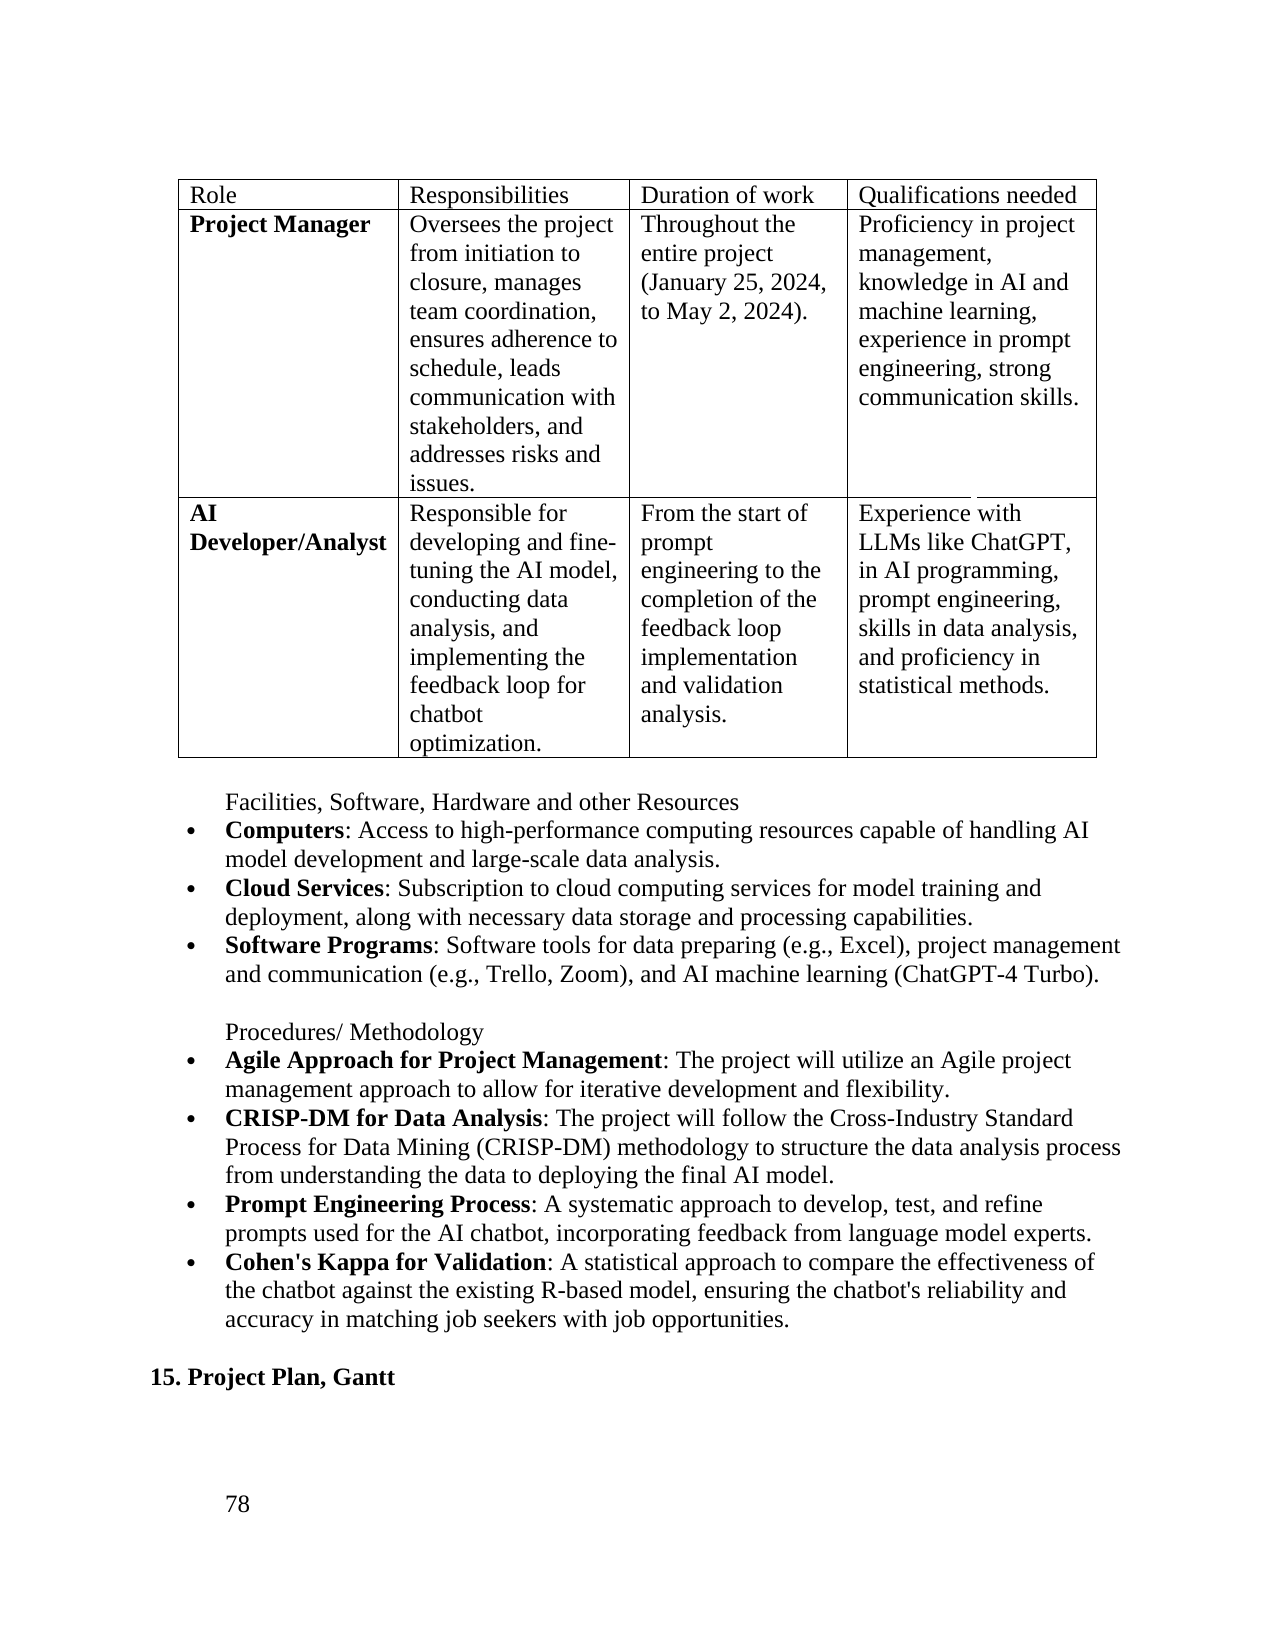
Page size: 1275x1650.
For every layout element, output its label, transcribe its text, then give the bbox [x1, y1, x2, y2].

list Prompt Engineering Process: A systematic approach to develop, test, and refine prompts used for the AI chatbot, incorporating feedback from language model experts. [187, 1189, 1125, 1247]
list Cohen's Kappa for Validation: A statistical approach to compare the effectiveness of the chatbot against the existing R-based model, ensuring the chatbot's reliability and accuracy in matching job seekers with job opportunities. [187, 1247, 1125, 1333]
list CRISP-DM for Data Analysis: The project will follow the Cross-Industry Standard Process for Data Mining (CRISP-DM) methodology to structure the data analysis process from understanding the data to deploying the final AI model. [187, 1103, 1125, 1189]
table_cell Oversees the project from initiation to closure, manages team coordination, ensures adherence to schedule, leads communication with stakeholders, and addresses risks and issues. [399, 210, 629, 497]
list Agile Approach for Project Management: The project will utilize an Agile project management approach to allow for iterative development and flexibility. [187, 1045, 1125, 1103]
table_cell Throughout the entire project (January 25, 2024, to May 2, 2024). [630, 210, 847, 497]
list Computers: Access to high-performance computing resources capable of handling AI model development and large-scale data analysis. [187, 815, 1125, 873]
table_header Role [179, 180, 398, 208]
table_cell Responsible for developing and fine-tuning the AI model, conducting data analysis, and implementing the feedback loop for chatbot optimization. [399, 498, 629, 757]
table_header Qualifications needed [848, 180, 1096, 208]
table_cell Project Manager [179, 210, 398, 497]
table_cell From the start of prompt engineering to the completion of the feedback loop implementation and validation analysis. [630, 498, 847, 757]
table_cell Proficiency in project management, knowledge in AI and machine learning, experience in prompt engineering, strong communication skills. [848, 210, 1096, 497]
list Project Plan, Gantt [150, 1362, 1125, 1390]
table_header Duration of work [630, 180, 847, 208]
text Facilities, Software, Hardware and other Resources [225, 787, 1125, 815]
list Software Programs: Software tools for data preparing (e.g., Excel), project management and communication (e.g., Trello, Zoom), and AI machine learning (ChatGPT-4 Turbo). [187, 930, 1125, 988]
text Procedures/ Methodology [225, 1017, 1125, 1045]
table_header Responsibilities [399, 180, 629, 208]
list Cloud Services: Subscription to cloud computing services for model training and deployment, along with necessary data storage and processing capabilities. [187, 873, 1125, 930]
table_cell Experience with LLMs like ChatGPT, in AI programming, prompt engineering, skills in data analysis, and proficiency in statistical methods. [848, 498, 1096, 757]
table_cell AI Developer/Analyst [179, 498, 398, 757]
